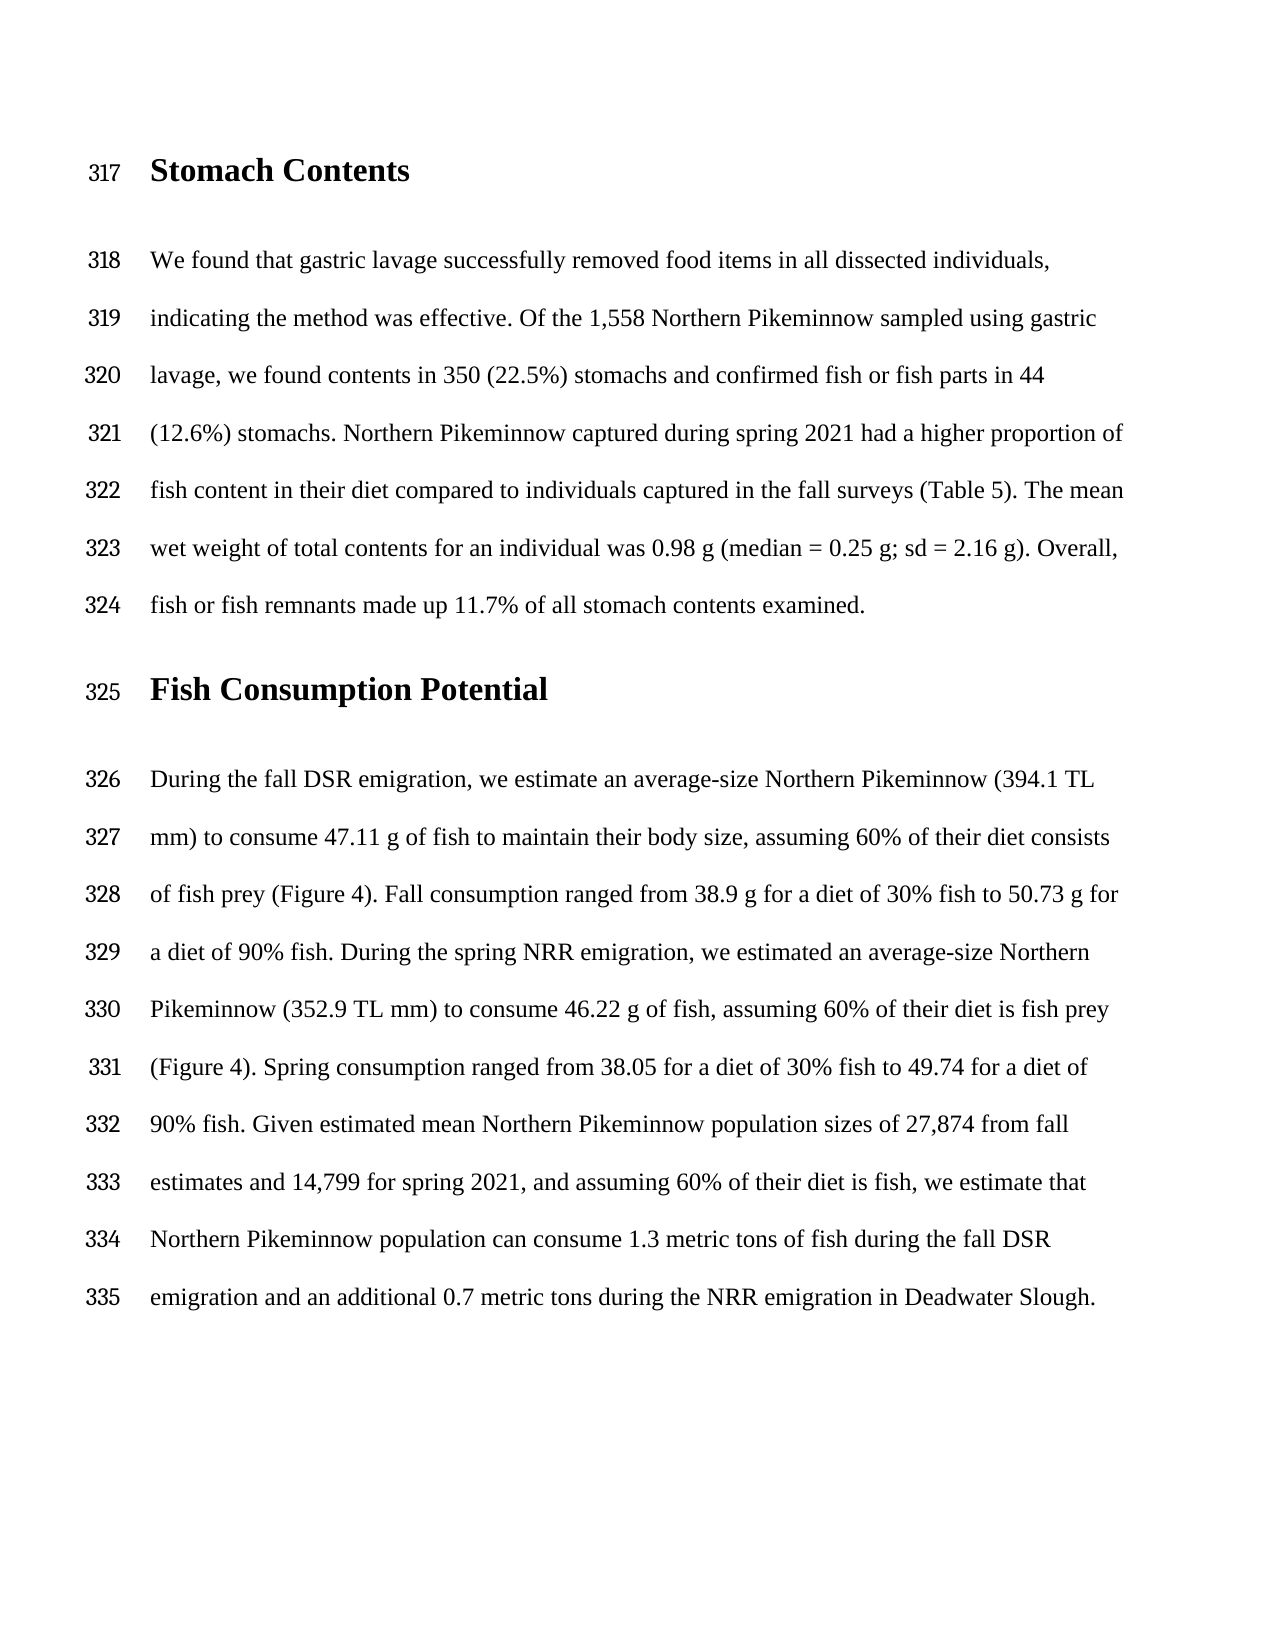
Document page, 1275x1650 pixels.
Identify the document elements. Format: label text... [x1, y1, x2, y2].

text We found that gastric lavage successfully removed food items in all dissected individuals, indicating the method was effective. Of the 1,558 Northern Pikeminnow sampled using gastric lavage, we found contents in 350 (22.5%) stomachs and confirmed fish or fish parts in 44 (12.6%) stomachs. Northern Pikeminnow captured during spring 2021 had a higher proportion of fish content in their diet compared to individuals captured in the fall surveys (Table 5). The mean wet weight of total contents for an individual was 0.98 g (median = 0.25 g; sd = 2.16 g). Overall, fish or fish remnants made up 11.7% of all stomach contents examined. [150, 245, 1125, 619]
subtitle Stomach Contents [150, 150, 1125, 188]
text During the fall DSR emigration, we estimate an average-size Northern Pikeminnow (394.1 TL mm) to consume 47.11 g of fish to maintain their body size, assuming 60% of their diet consists of fish prey (Figure 4). Fall consumption ranged from 38.9 g for a diet of 30% fish to 50.73 g for a diet of 90% fish. During the spring NRR emigration, we estimated an average-size Northern Pikeminnow (352.9 TL mm) to consume 46.22 g of fish, assuming 60% of their diet is fish prey (Figure 4). Spring consumption ranged from 38.05 for a diet of 30% fish to 49.74 for a diet of 90% fish. Given estimated mean Northern Pikeminnow population sizes of 27,874 from fall estimates and 14,799 for spring 2021, and assuming 60% of their diet is fish, we estimate that Northern Pikeminnow population can consume 1.3 metric tons of fish during the fall DSR emigration and an additional 0.7 metric tons during the NRR emigration in Deadwater Slough. [150, 764, 1125, 1310]
subtitle Fish Consumption Potential [150, 669, 1125, 707]
